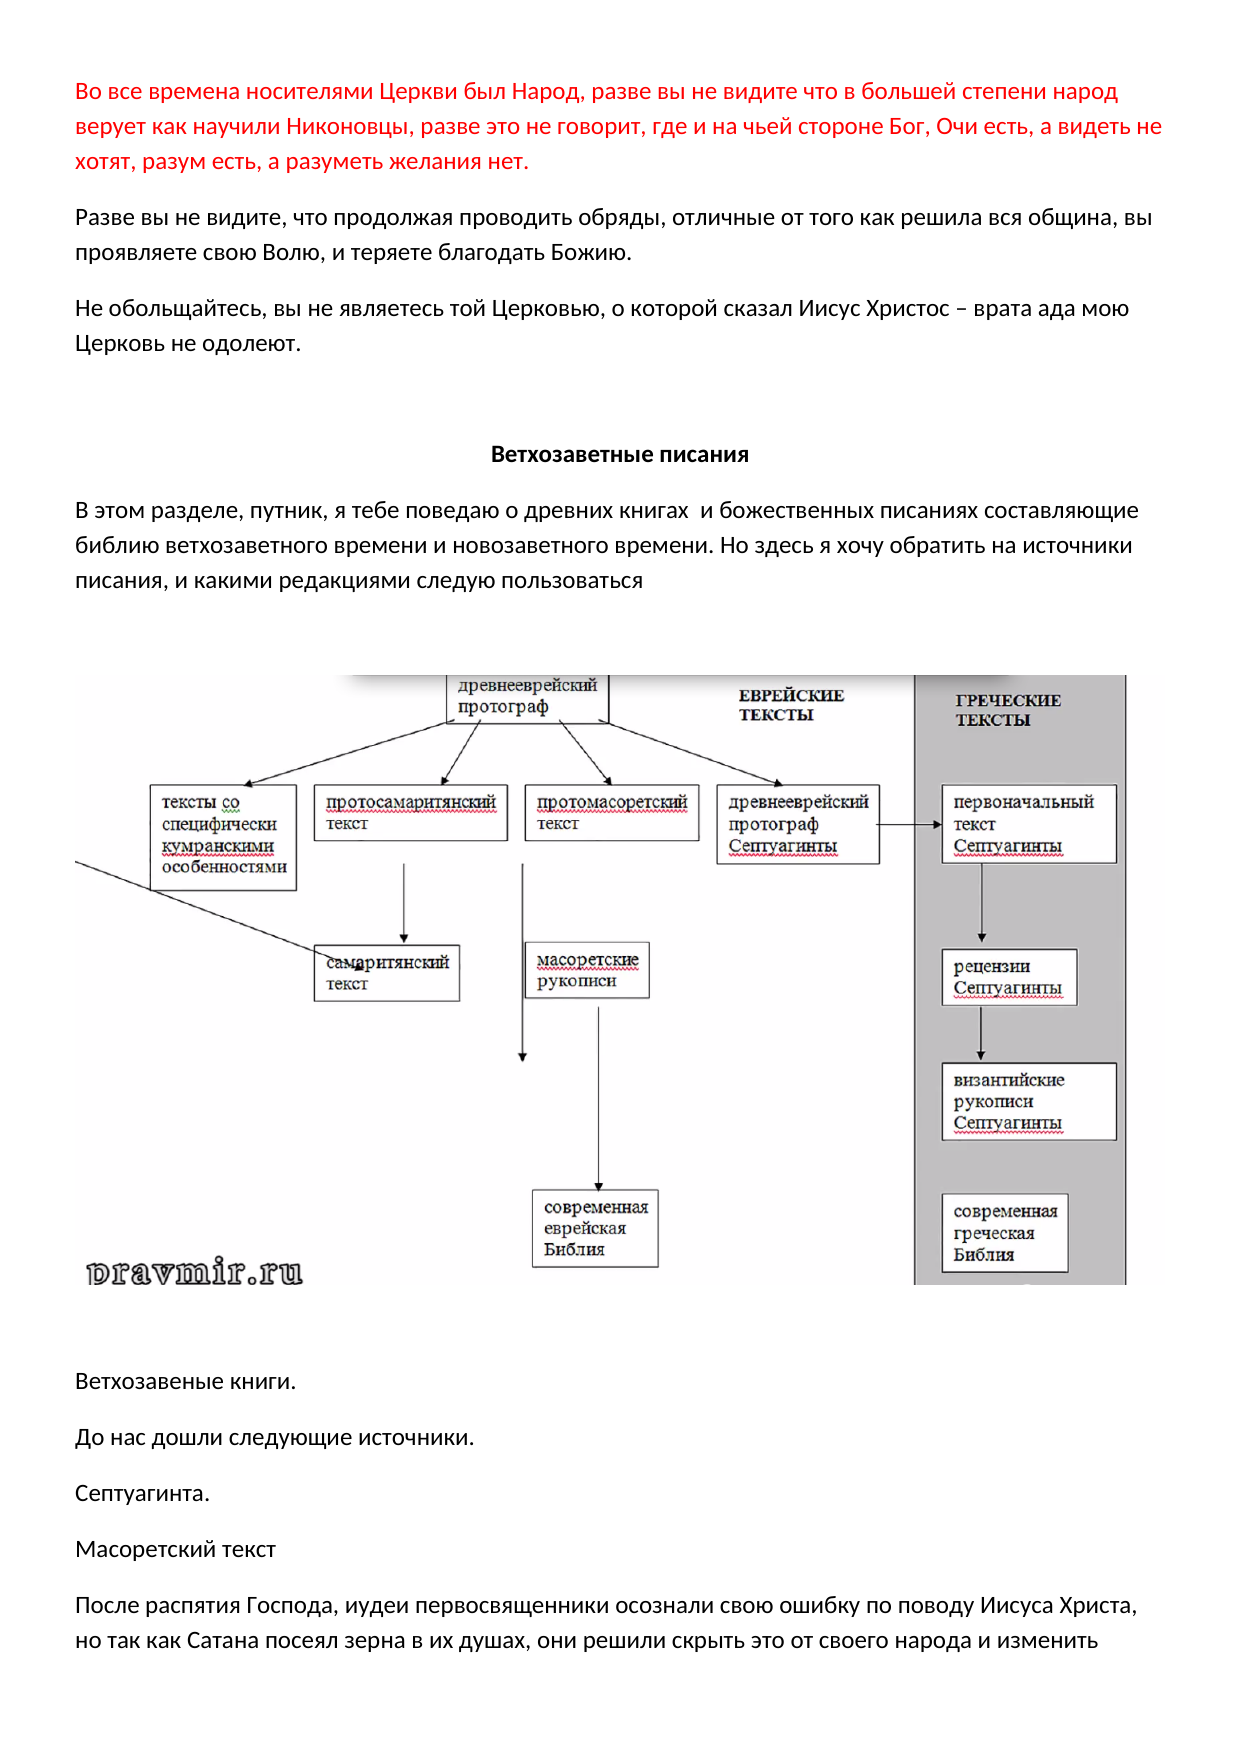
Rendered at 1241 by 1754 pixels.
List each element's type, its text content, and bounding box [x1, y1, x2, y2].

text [75, 1589, 1165, 1654]
text Септуагинта. [75, 1477, 1165, 1508]
text Ветхозавеные книги. [75, 1365, 1165, 1396]
text Во все времена носителями Церкви был Народ, разве вы не видите что в большей степени народ верует как научили Никоновцы, разве это не говорит, где и на чьей стороне Бог, Очи есть, а видеть не хотят, разум есть, а разуметь желания нет. [75, 75, 1165, 176]
text Ветхозаветные писания [75, 438, 1165, 469]
text Не обольщайтесь, вы не являетесь той Церковью, о которой сказал Иисус Христос – врата ада мою Церковь не одолеют. [75, 292, 1165, 357]
text До нас дошли следующие источники. [75, 1421, 1165, 1452]
text Разве вы не видите, что продолжая проводить обряды, отличные от того как решила вся община, вы проявляете свою Волю, и теряете благодать Божию. [75, 201, 1165, 266]
text Масоретский текст [75, 1533, 1165, 1563]
text В этом разделе, путник, я тебе поведаю о древних книгах и божественных писаниях составляющие библию ветхозаветного времени и новозаветного времени. Но здесь я хочу обратить на источники писания, и какими редакциями следую пользоваться [75, 494, 1165, 595]
picture [75, 675, 1166, 1285]
